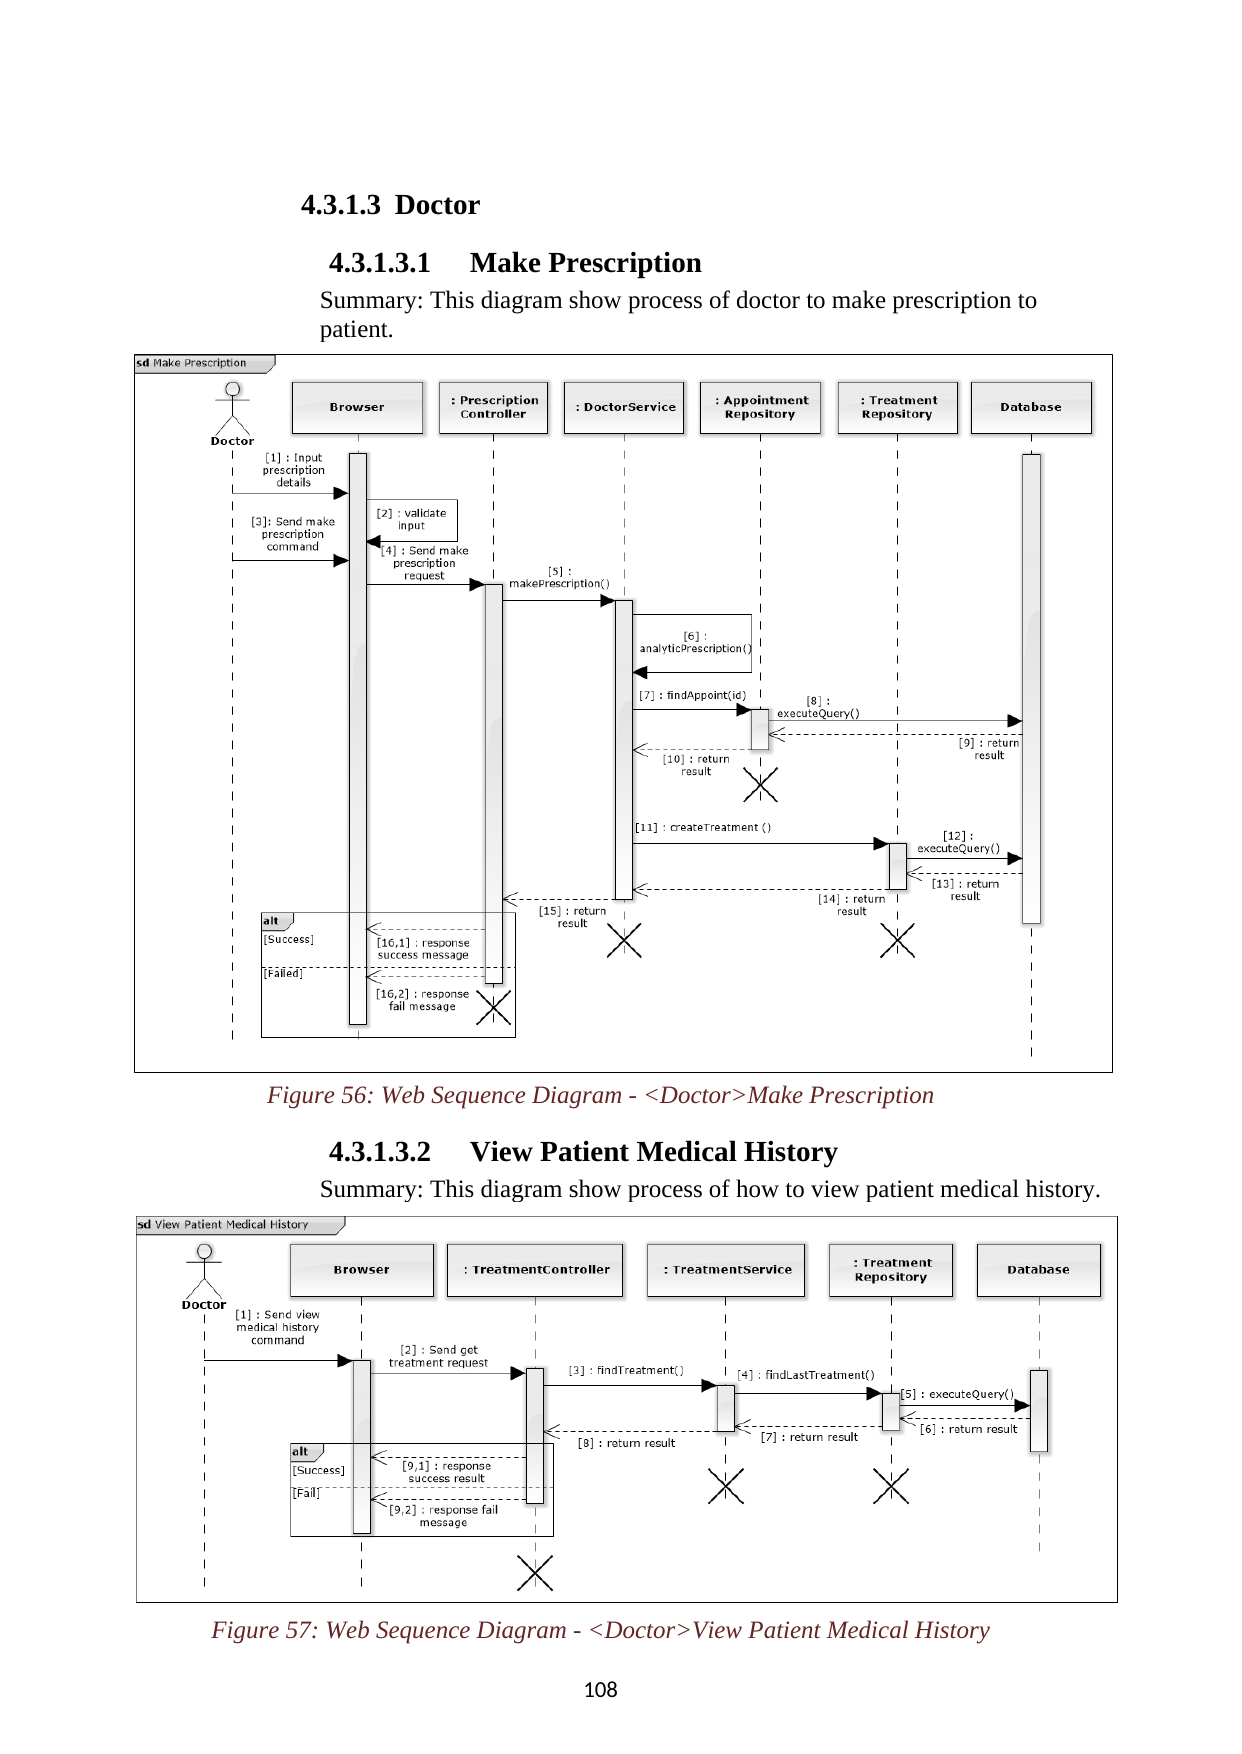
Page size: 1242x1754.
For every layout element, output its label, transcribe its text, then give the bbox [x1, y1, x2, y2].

picture [122, 1202, 1131, 1616]
text Summary: This diagram show process of doctor to make prescription to patient. [319, 285, 1107, 342]
text Summary: This diagram show process of how to view patient medical history. [319, 1174, 1107, 1202]
picture [122, 342, 1121, 1081]
subtitle Doctor [301, 187, 1107, 221]
subtitle Make Prescription [329, 246, 1107, 279]
subtitle View Patient Medical History [329, 1134, 1107, 1168]
text Figure 56: Web Sequence Diagram - <Doctor>Make Prescription [94, 1080, 1107, 1109]
text Figure 57: Web Sequence Diagram - <Doctor>View Patient Medical History [94, 1615, 1107, 1644]
